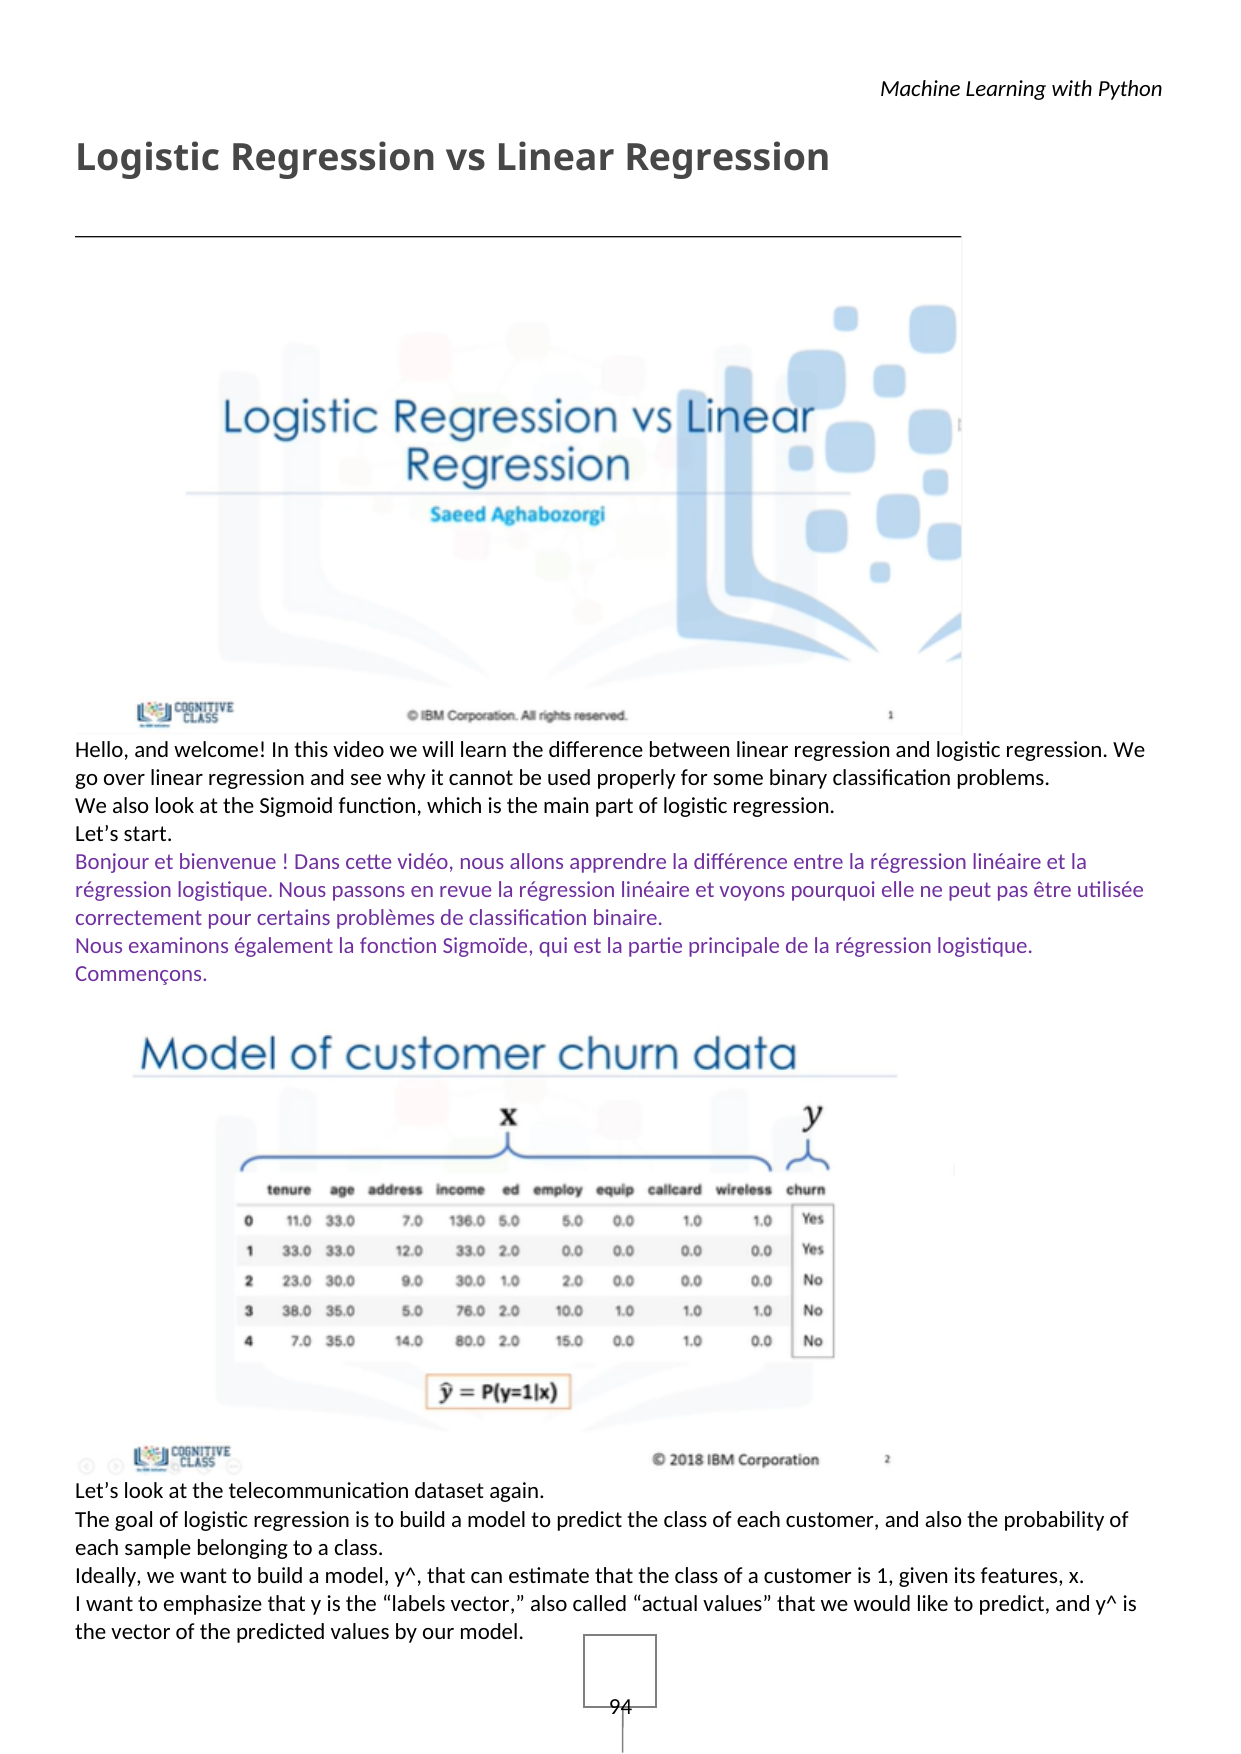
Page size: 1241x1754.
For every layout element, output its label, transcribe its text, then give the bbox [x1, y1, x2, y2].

text I want to emphasize that y is the “labels vector,” also called “actual values” that we would like to predict, and y^ is the vector of the predicted values by our model. [75, 1589, 1165, 1645]
picture [75, 987, 955, 1477]
text Ideally, we want to build a model, y^, that can estimate that the class of a customer is 1, given its features, x. [75, 1561, 1165, 1589]
text Hello, and welcome! In this video we will learn the difference between linear regression and logistic regression. We go over linear regression and see why it cannot be used properly for some binary classification problems. [75, 735, 1165, 791]
text Commençons. [75, 959, 1165, 987]
text We also look at the Sigmoid function, which is the main part of logistic regression. [75, 791, 1165, 819]
text Let’s look at the telecommunication dataset again. [75, 1477, 1165, 1505]
text Let’s start. [75, 819, 1165, 847]
text The goal of logistic regression is to build a model to predict the class of each customer, and also the probability of each sample belonging to a class. [75, 1505, 1165, 1561]
text Nous examinons également la fonction Sigmoïde, qui est la partie principale de la régression logistique. [75, 931, 1165, 959]
text Bonjour et bienvenue ! Dans cette vidéo, nous allons apprendre la différence entre la régression linéaire et la régression logistique. Nous passons en revue la régression linéaire et voyons pourquoi elle ne peut pas être utilisée correctement pour certains problèmes de classification binaire. [75, 847, 1165, 931]
picture [75, 236, 963, 736]
subtitle Logistic Regression vs Linear Regression [75, 130, 1165, 181]
